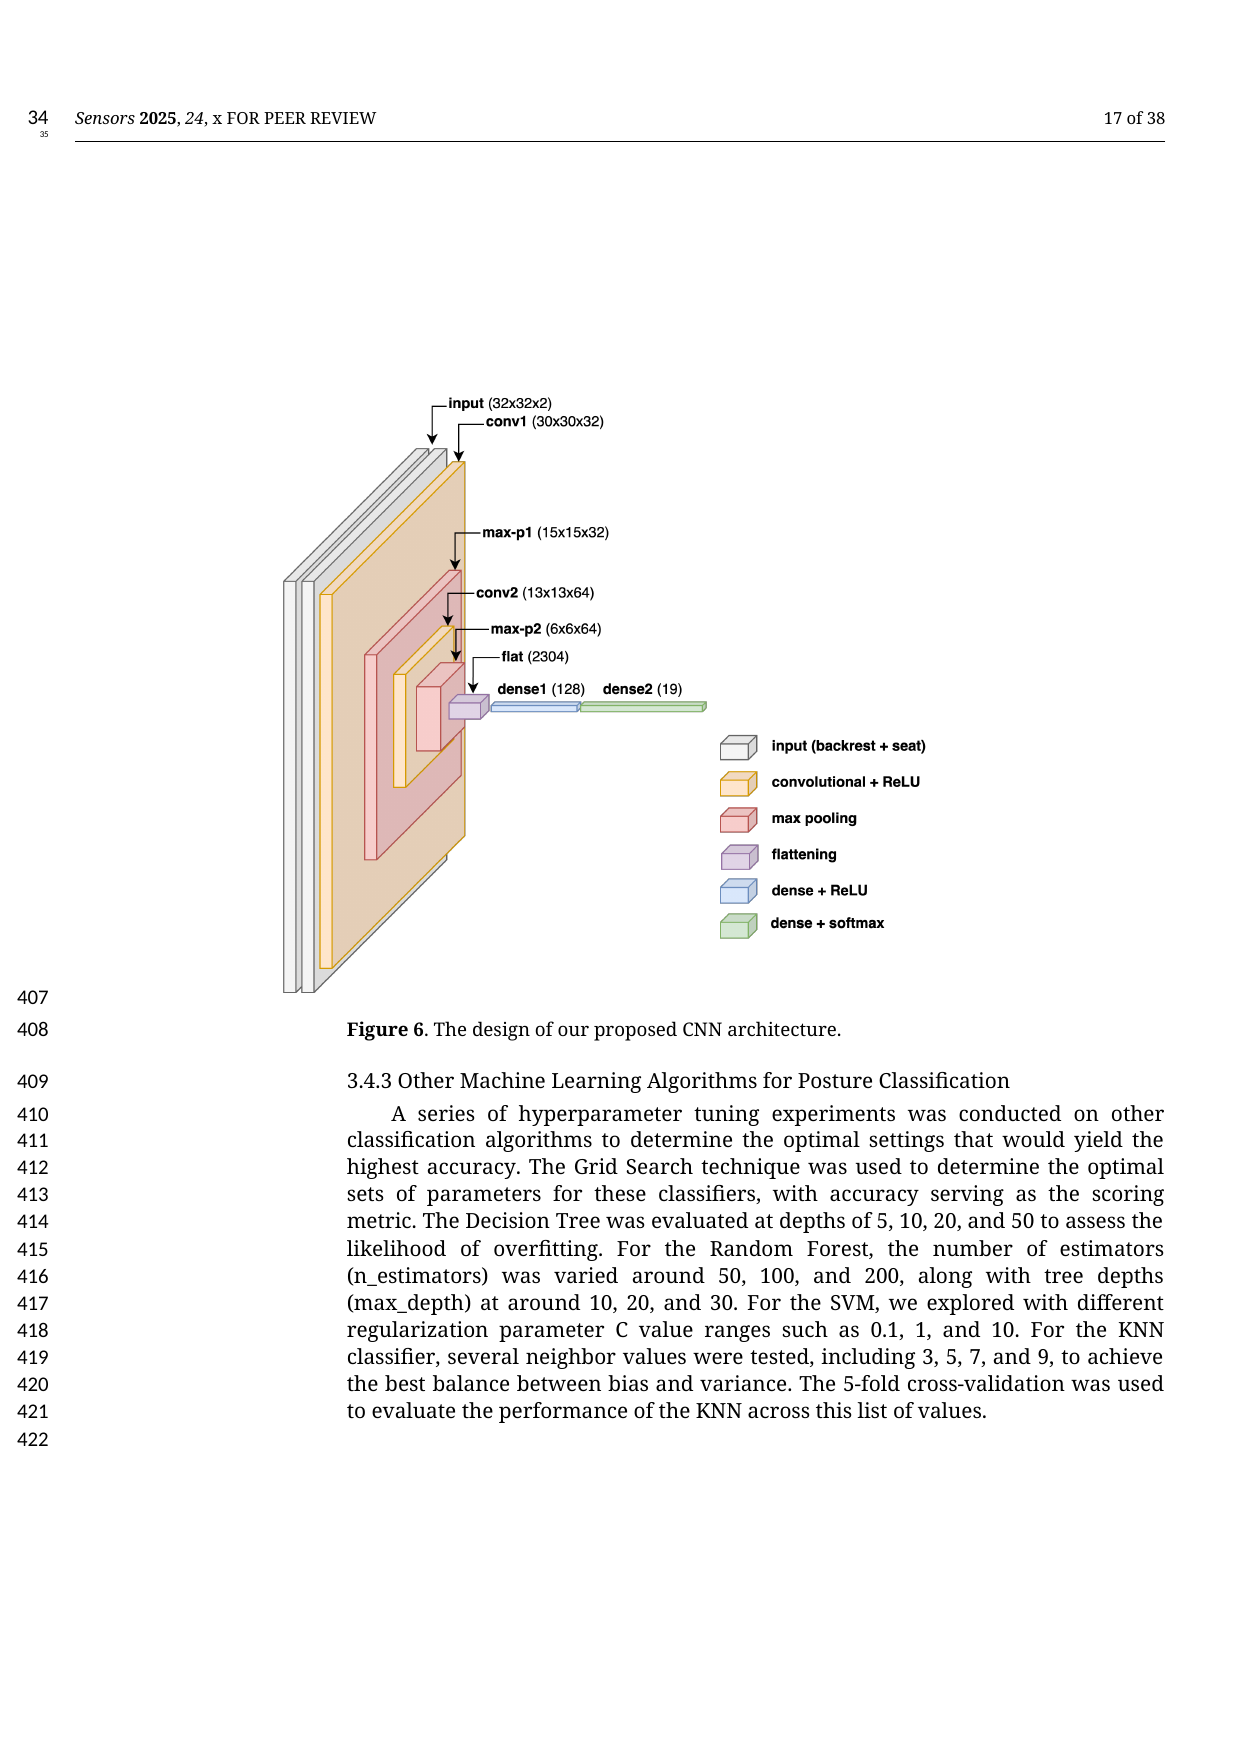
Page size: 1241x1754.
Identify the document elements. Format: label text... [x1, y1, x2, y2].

text A series of hyperparameter tuning experiments was conducted on other classification algorithms to determine the optimal settings that would yield the highest accuracy. The Grid Search technique was used to determine the optimal sets of parameters for these classifiers, with accuracy serving as the scoring metric. The Decision Tree was evaluated at depths of 5, 10, 20, and 50 to assess the likelihood of overfitting. For the Random Forest, the number of estimators (n_estimators) was varied around 50, 100, and 200, along with tree depths (max_depth) at around 10, 20, and 30. For the SVM, we explored with different regularization parameter C value ranges such as 0.1, 1, and 10. For the KNN classifier, several neighbor values were tested, including 3, 5, 7, and 9, to achieve the best balance between bias and variance. The 5-fold cross-validation was used to evaluate the performance of the KNN across this list of values. [347, 1100, 1165, 1424]
subtitle 3.4.3 Other Machine Learning Algorithms for Posture Classification [347, 1066, 1165, 1093]
picture [271, 373, 948, 1005]
text Figure 6. The design of our proposed CNN architecture. [347, 1017, 1165, 1041]
